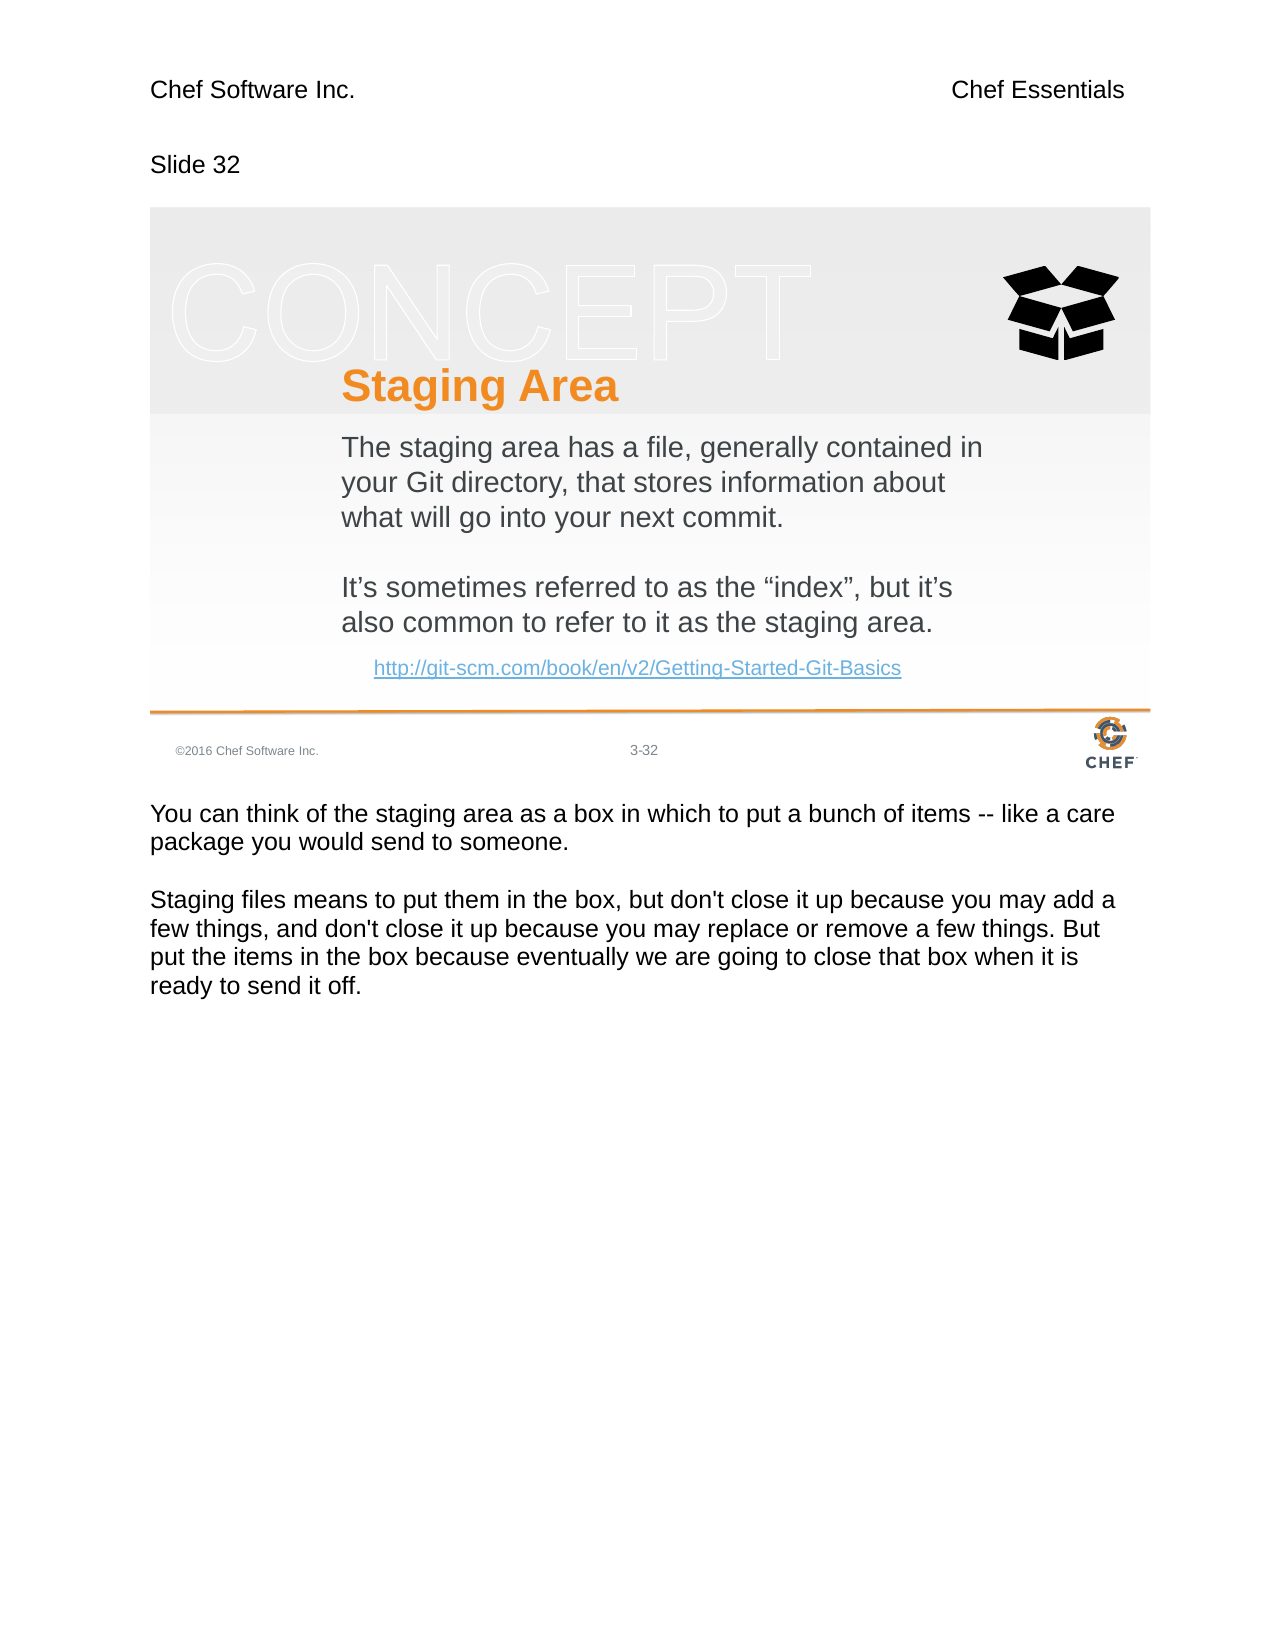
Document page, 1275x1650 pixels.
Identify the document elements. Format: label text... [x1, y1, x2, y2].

text Slide 32 [150, 150, 1125, 179]
text You can think of the staging area as a box in which to put a bunch of items -- like a care package you would send to someone. [150, 798, 1125, 856]
text Staging files means to put them in the box, but don't close it up because you may add a few things, and don't close it up because you may replace or remove a few things. But put the items in the box because eventually we are going to close that box when it is ready to send it off. [150, 885, 1125, 1000]
